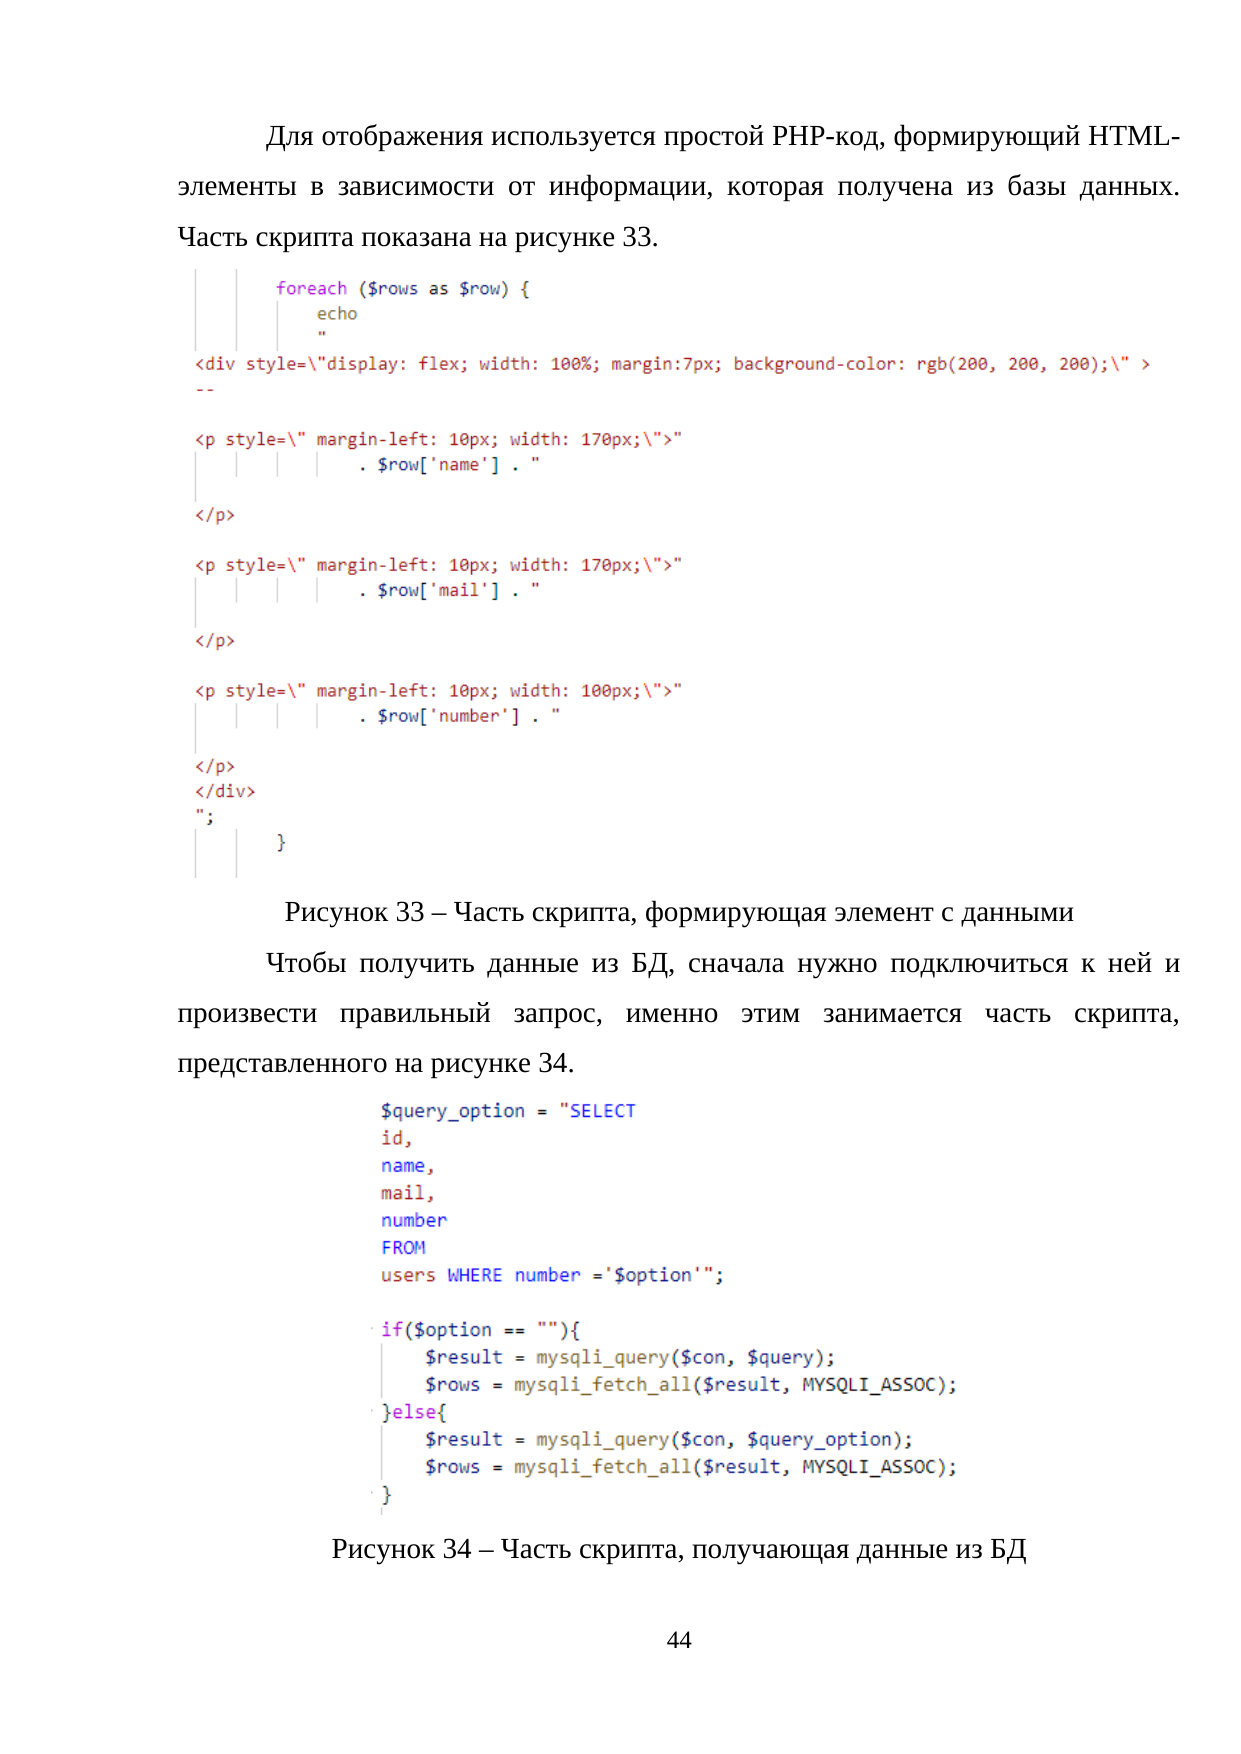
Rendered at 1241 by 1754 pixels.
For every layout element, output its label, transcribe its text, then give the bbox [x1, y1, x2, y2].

text Чтобы получить данные из БД, сначала нужно подключиться к ней и произвести правильный запрос, именно этим занимается часть скрипта, представленного на рисунке 34. [177, 945, 1181, 1079]
text Рисунок 33 – Часть скрипта, формирующая элемент с данными [177, 894, 1181, 928]
text Для отображения используется простой PHP-код, формирующий HTML-элементы в зависимости от информации, которая получена из базы данных. Часть скрипта показана на рисунке 33. [177, 118, 1181, 252]
picture [371, 1095, 987, 1515]
text Рисунок 34 – Часть скрипта, получающая данные из БД [177, 1531, 1181, 1565]
picture [191, 269, 1167, 878]
